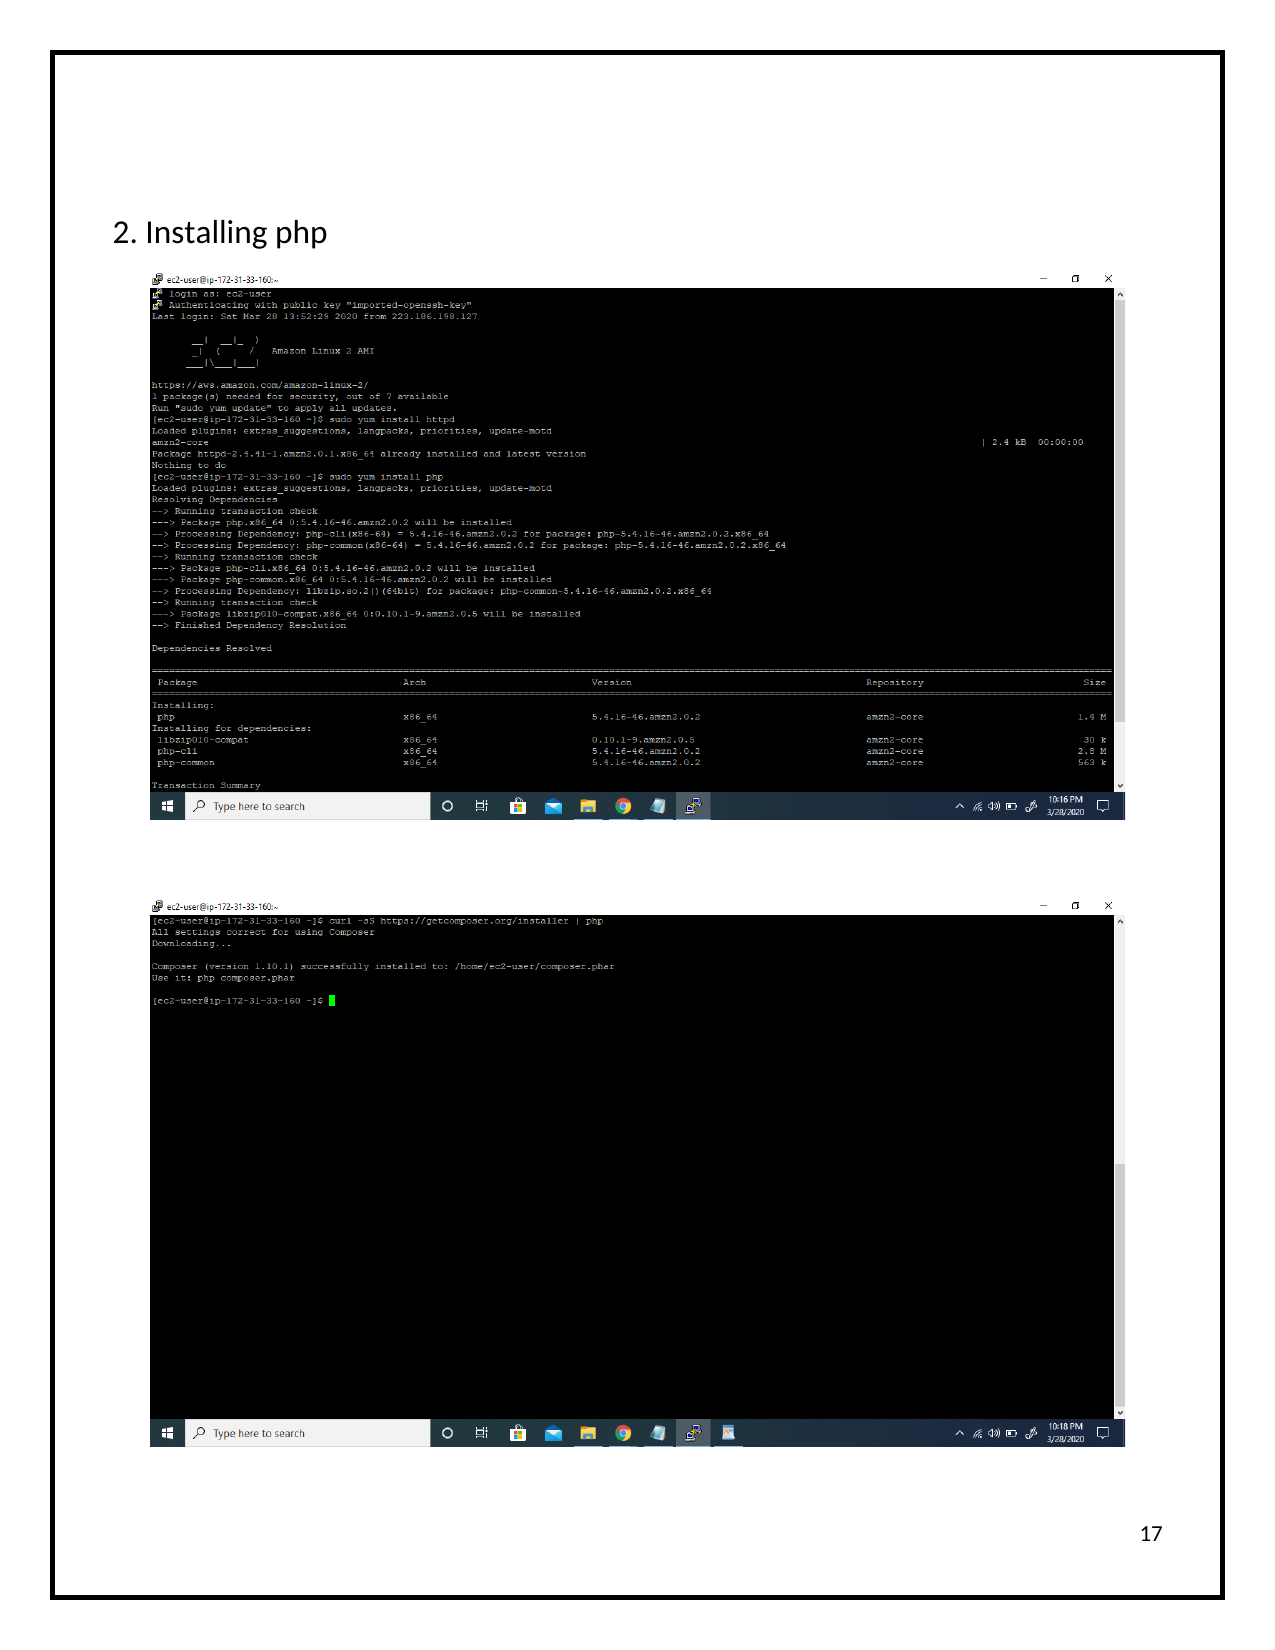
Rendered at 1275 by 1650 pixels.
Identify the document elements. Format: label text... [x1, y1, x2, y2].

picture [150, 898, 1125, 1447]
picture [150, 271, 1125, 820]
text 2. Installing php [112, 211, 1162, 251]
